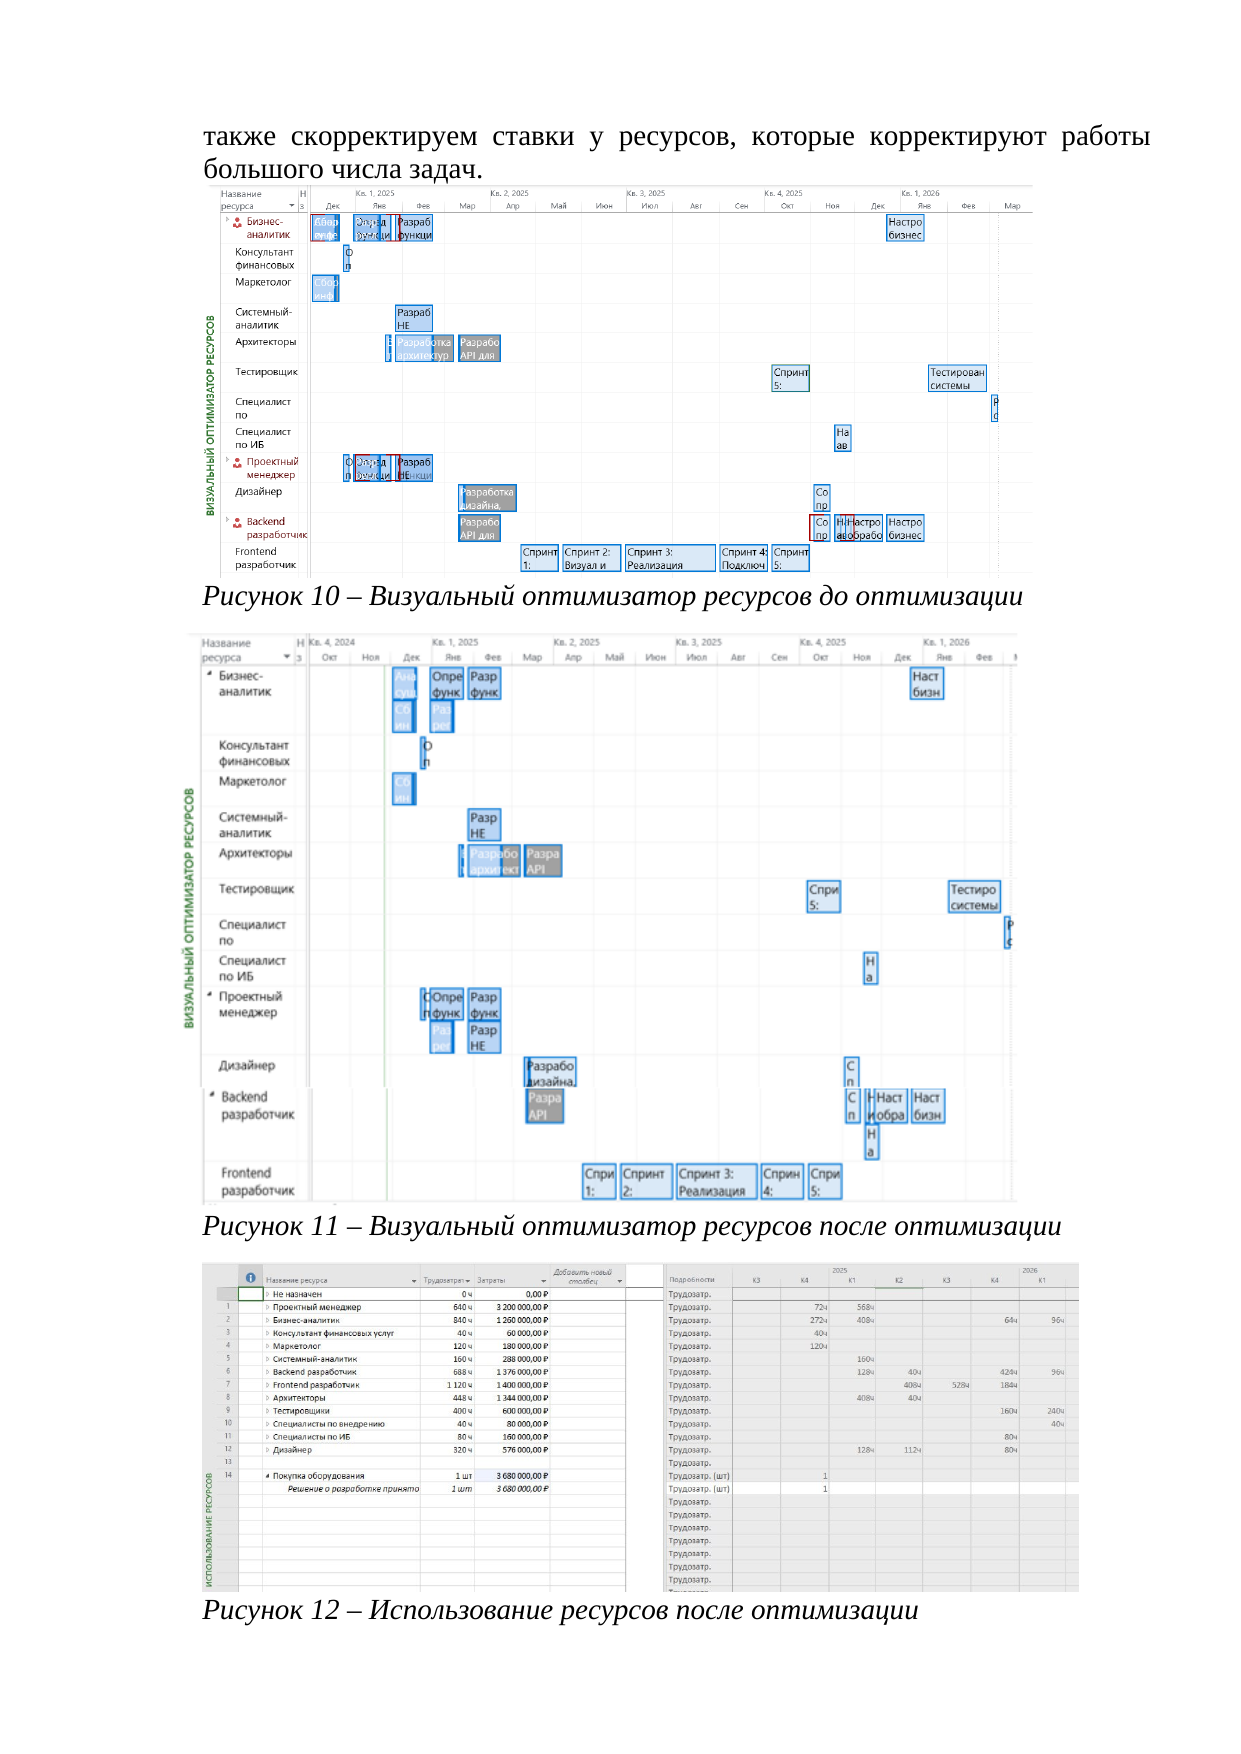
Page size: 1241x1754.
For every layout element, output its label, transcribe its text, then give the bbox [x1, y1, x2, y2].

text Рисунок 12 – Использование ресурсов после оптимизации [202, 1592, 1152, 1626]
picture [202, 185, 1033, 578]
picture [177, 632, 1018, 1208]
picture [202, 1262, 1079, 1592]
text Рисунок 11 – Визуальный оптимизатор ресурсов после оптимизации [202, 1208, 1152, 1242]
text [202, 118, 1152, 185]
text Рисунок 10 – Визуальный оптимизатор ресурсов до оптимизации [202, 578, 1152, 611]
